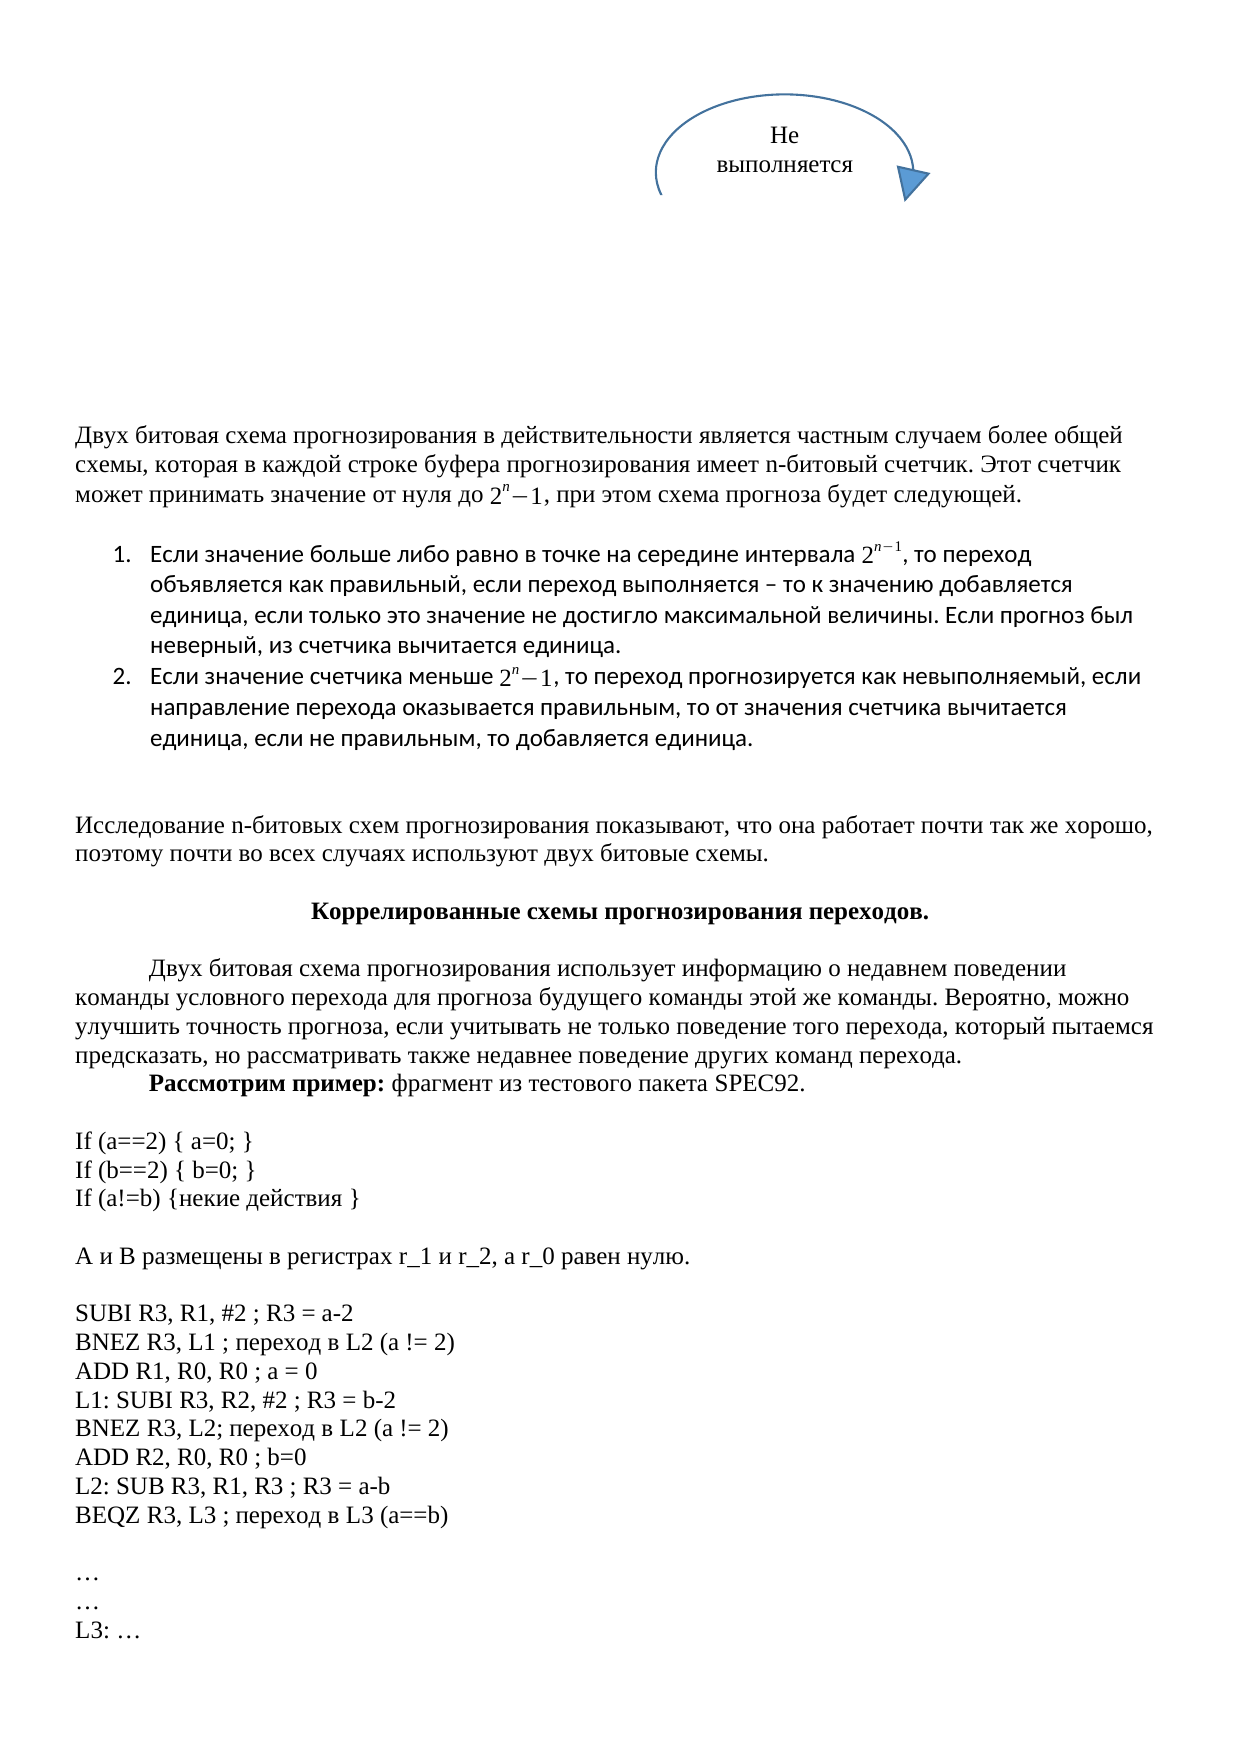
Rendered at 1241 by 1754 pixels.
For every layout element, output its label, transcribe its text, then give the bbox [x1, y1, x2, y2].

text L2: SUB R3, R1, R3 ; R3 = a-b [75, 1471, 1165, 1500]
text If (a==2) { a=0; } [75, 1126, 1165, 1155]
text BNEZ R3, L2; переход в L2 (a != 2) [75, 1413, 1165, 1442]
text Коррелированные схемы прогнозирования переходов. [75, 896, 1165, 925]
text A и B размещены в регистрах r_1 и r_2, а r_0 равен нулю. [75, 1241, 1165, 1270]
text BEQZ R3, L3 ; переход в L3 (a==b) [75, 1500, 1165, 1528]
text … [75, 1586, 1165, 1615]
text L1: SUBI R3, R2, #2 ; R3 = b-2 [75, 1385, 1165, 1413]
text If (b==2) { b=0; } [75, 1155, 1165, 1183]
text Рассмотрим пример: фрагмент из тестового пакета SPEC92. [75, 1068, 1165, 1097]
text Двух битовая схема прогнозирования в действительности является частным случаем более общей схемы, которая в каждой строке буфера прогнозирования имеет n-битовый счетчик. Этот счетчик может принимать значение от нуля до , при этом схема прогноза будет следующей. [75, 420, 1165, 509]
text ADD R1, R0, R0 ; a = 0 [75, 1356, 1165, 1385]
text … [75, 1557, 1165, 1586]
text BNEZ R3, L1 ; переход в L2 (a != 2) [75, 1327, 1165, 1356]
text SUBI R3, R1, #2 ; R3 = a-2 [75, 1298, 1165, 1327]
text Двух битовая схема прогнозирования использует информацию о недавнем поведении команды условного перехода для прогноза будущего команды этой же команды. Вероятно, можно улучшить точность прогноза, если учитывать не только поведение того перехода, который пытаемся предсказать, но рассматривать также недавнее поведение других команд перехода. [75, 953, 1165, 1068]
text If (a!=b) {некие действия } [75, 1183, 1165, 1212]
text ADD R2, R0, R0 ; b=0 [75, 1442, 1165, 1471]
list Если значение счетчика меньше , то переход прогнозируется как невыполняемый, если направление перехода оказывается правильным, то от значения счетчика вычитается единица, если не правильным, то добавляется единица. [112, 660, 1165, 752]
list Если значение больше либо равно в точке на середине интервала , то переход объявляется как правильный, если переход выполняется – то к значению добавляется единица, если только это значение не достигло максимальной величины. Если прогноз был неверный, из счетчика вычитается единица. [112, 537, 1165, 660]
text L3: … [75, 1615, 1165, 1643]
text Исследование n-битовых схем прогнозирования показывают, что она работает почти так же хорошо, поэтому почти во всех случаях используют двух битовые схемы. [75, 810, 1165, 867]
